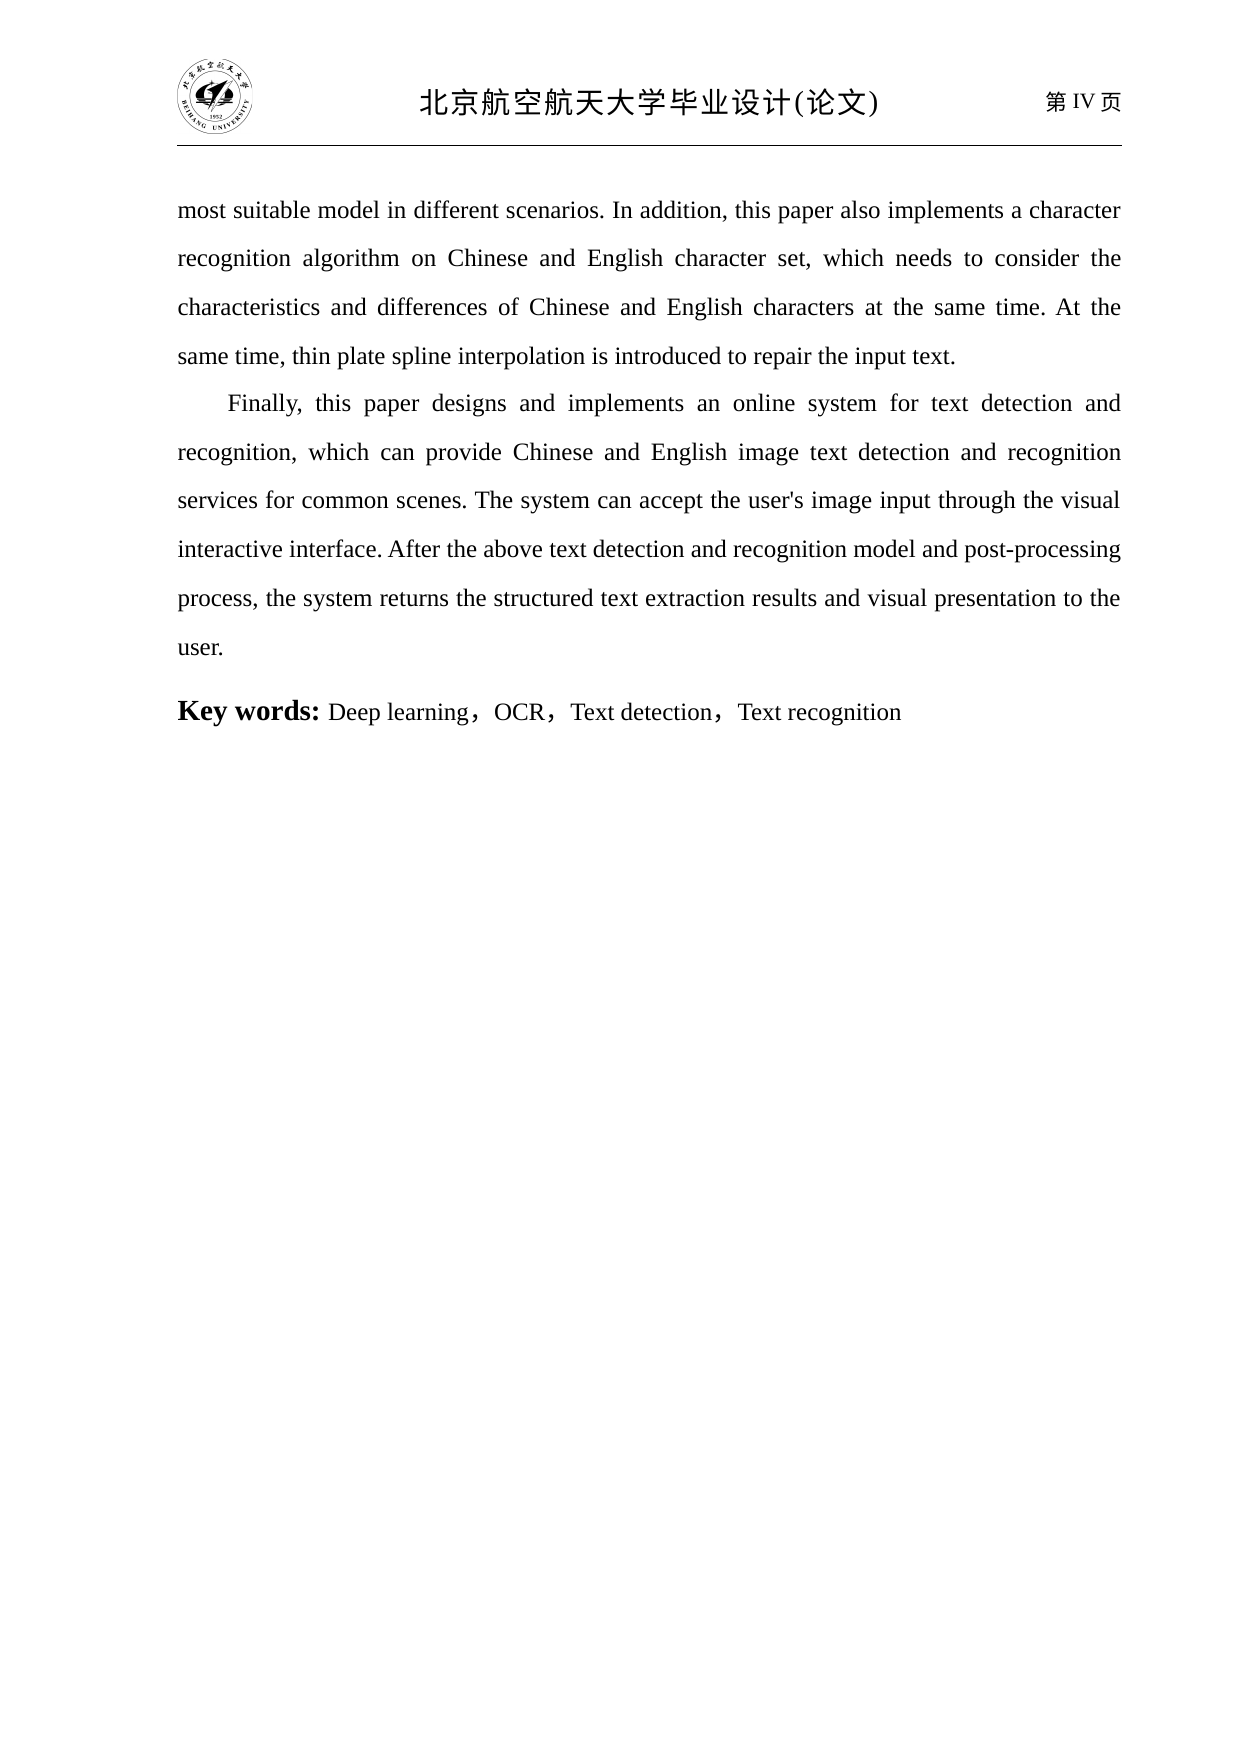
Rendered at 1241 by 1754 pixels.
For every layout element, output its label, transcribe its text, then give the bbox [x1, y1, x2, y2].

picture [177, 59, 253, 134]
text Finally, this paper designs and implements an online system for text detection and recognition, which can provide Chinese and English image text detection and recognition services for common scenes. The system can accept the user's image input through the visual interactive interface. After the above text detection and recognition model and post-processing process, the system returns the structured text extraction results and visual presentation to the user. [177, 386, 1122, 662]
text Key words: Deep learning，OCR，Text detection，Text recognition [177, 677, 1122, 742]
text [177, 193, 1122, 372]
